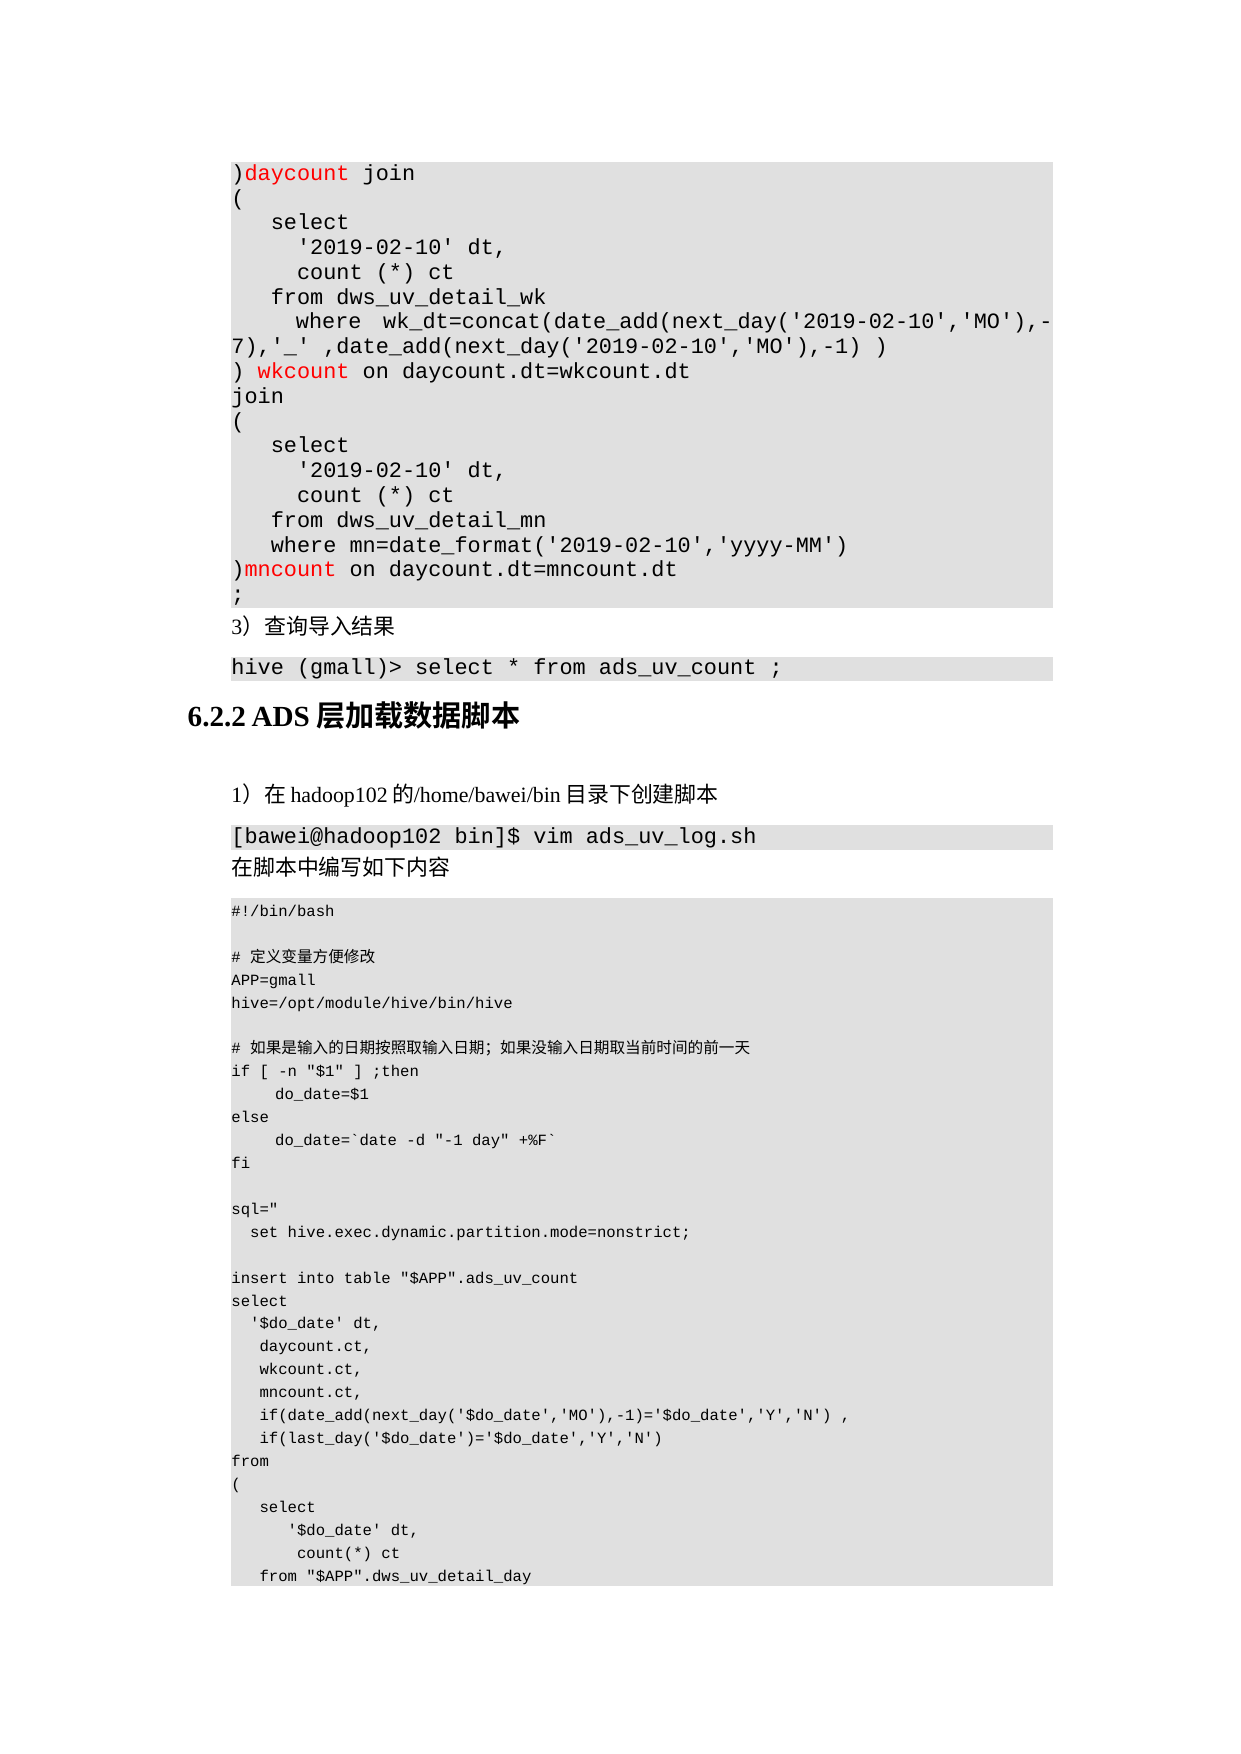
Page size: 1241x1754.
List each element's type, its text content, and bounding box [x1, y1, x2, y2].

text ( [231, 187, 1053, 212]
text select [231, 212, 1053, 236]
text 3）查询导入结果 [187, 608, 1053, 641]
text select [231, 1288, 1053, 1311]
text hive=/opt/module/hive/bin/hive [231, 990, 1053, 1013]
text wkcount.ct, [231, 1357, 1053, 1379]
text do_date=`date -d "-1 day" +%F` [231, 1127, 1053, 1150]
text from dws_uv_detail_wk [231, 286, 1053, 311]
text if(date_add(next_day('$do_date','MO'),-1)='$do_date','Y','N') , [231, 1402, 1053, 1425]
text daycount.ct, [231, 1334, 1053, 1357]
text 1）在hadoop102的/home/bawei/bin目录下创建脚本 [187, 777, 1053, 809]
text # 定义变量方便修改 [231, 944, 1053, 967]
text count (*) ct [231, 261, 1053, 286]
text )mncount on daycount.dt=mncount.dt [231, 559, 1053, 583]
text mncount.ct, [231, 1379, 1053, 1402]
text where mn=date_format('2019-02-10','yyyy-MM') [231, 534, 1053, 559]
text select [231, 1494, 1053, 1517]
text '2019-02-10' dt, [231, 459, 1053, 484]
text insert into table "$APP".ads_uv_count [231, 1265, 1053, 1288]
text ; [231, 583, 1053, 608]
text ( [231, 410, 1053, 435]
subtitle 6.2.2 ADS层加载数据脚本 [187, 681, 1053, 746]
text '$do_date' dt, [231, 1311, 1053, 1334]
text '2019-02-10' dt, [231, 236, 1053, 261]
text if(last_day('$do_date')='$do_date','Y','N') [231, 1425, 1053, 1448]
text where wk_dt=concat(date_add(next_day('2019-02-10','MO'),-7),'_' ,date_add(next_day('2019-02-10','MO'),-1) ) [231, 311, 1053, 360]
text hive (gmall)> select * from ads_uv_count ; [231, 657, 1053, 681]
text ) wkcount on daycount.dt=wkcount.dt [231, 360, 1053, 385]
text if [ -n "$1" ] ;then [231, 1059, 1053, 1082]
text sql=" [231, 1196, 1053, 1219]
text fi [231, 1150, 1053, 1173]
text [bawei@hadoop102 bin]$ vim ads_uv_log.sh [231, 825, 1053, 850]
text else [231, 1104, 1053, 1127]
text join [231, 385, 1053, 410]
text APP=gmall [231, 967, 1053, 990]
text from [231, 1448, 1053, 1471]
text ( [231, 1471, 1053, 1494]
text #!/bin/bash [231, 898, 1053, 921]
text set hive.exec.dynamic.partition.mode=nonstrict; [231, 1219, 1053, 1242]
text do_date=$1 [231, 1082, 1053, 1104]
text 在脚本中编写如下内容 [187, 850, 1053, 882]
text '$do_date' dt, [231, 1517, 1053, 1540]
text count (*) ct [231, 484, 1053, 509]
text from dws_uv_detail_mn [231, 509, 1053, 534]
text select [231, 435, 1053, 459]
text count(*) ct [231, 1540, 1053, 1563]
text # 如果是输入的日期按照取输入日期；如果没输入日期取当前时间的前一天 [231, 1036, 1053, 1059]
text )daycount join [231, 162, 1053, 187]
text from "$APP".dws_uv_detail_day [231, 1563, 1053, 1586]
